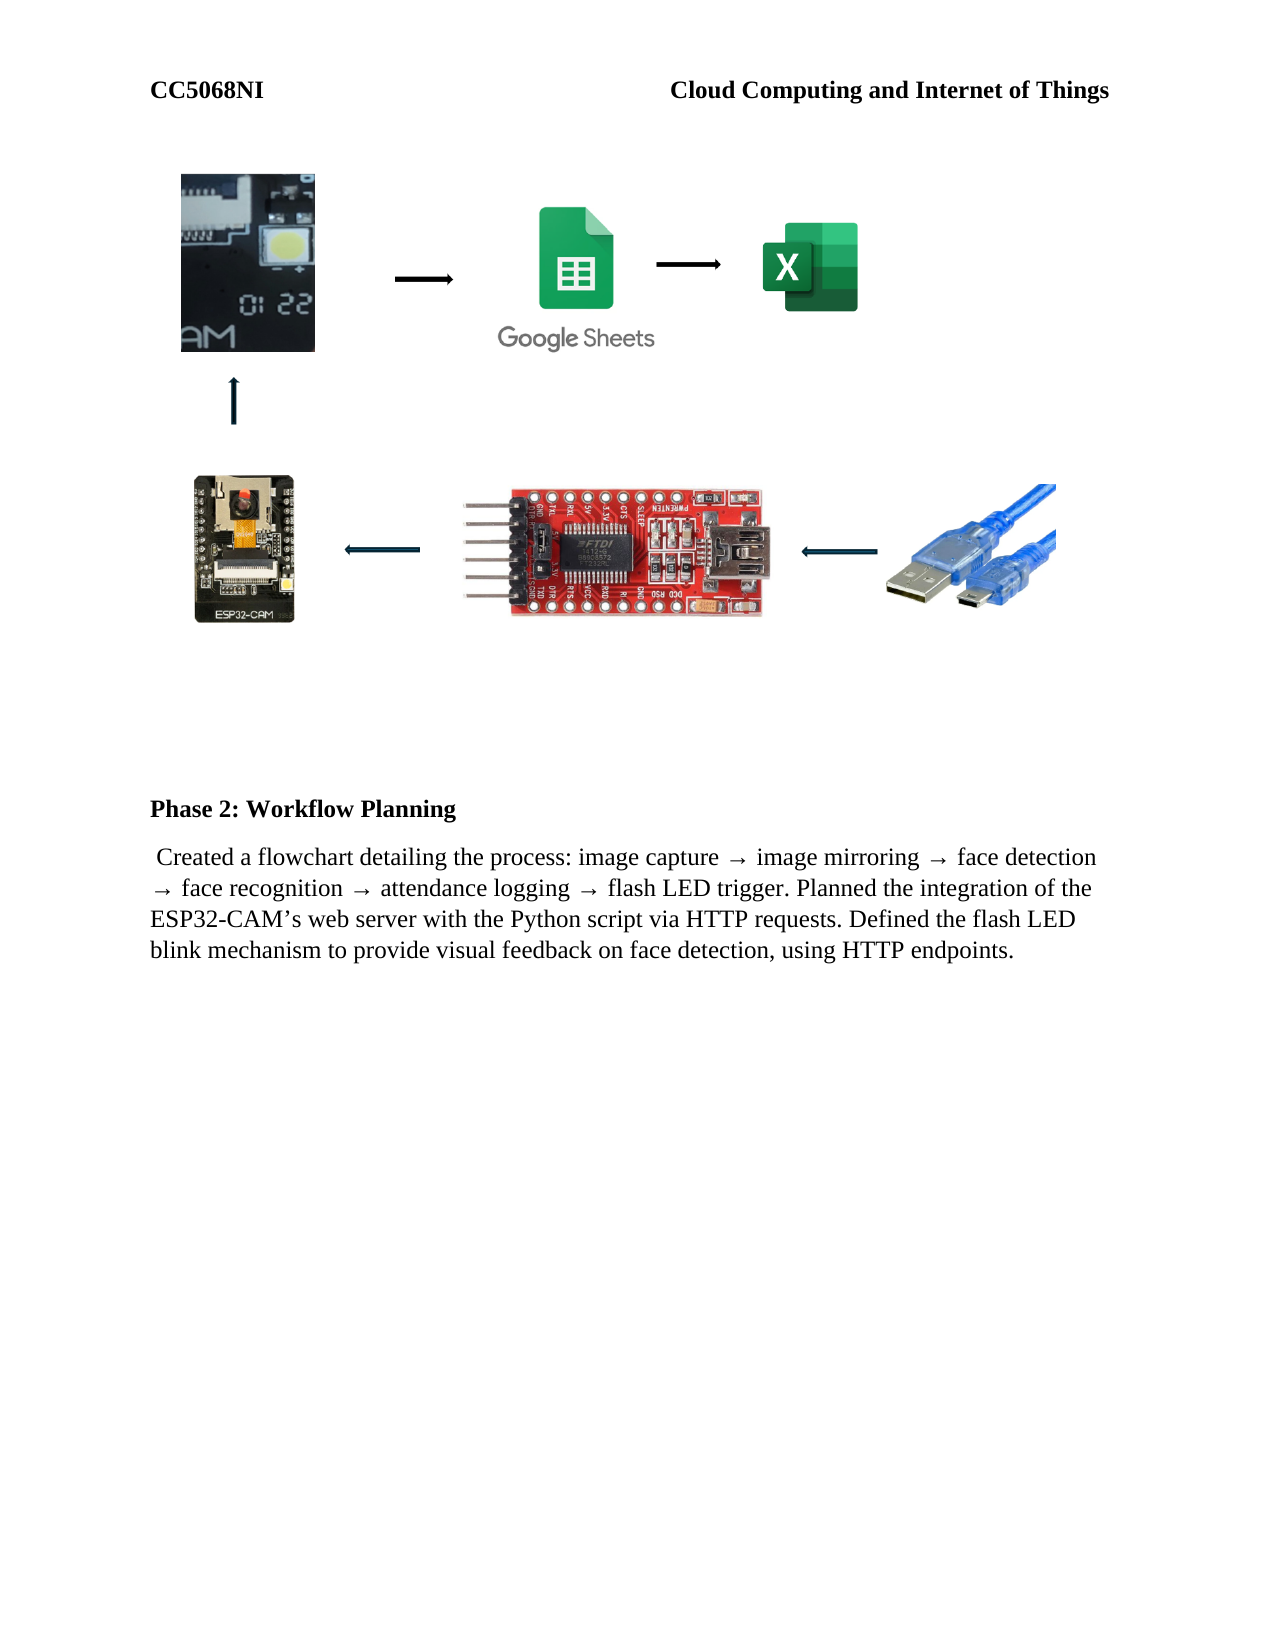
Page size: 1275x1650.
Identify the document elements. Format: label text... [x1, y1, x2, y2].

picture [150, 150, 1089, 680]
text Created a flowchart detailing the process: image capture → image mirroring → face detection → face recognition → attendance logging → flash LED trigger. Planned the integration of the ESP32-CAM’s web server with the Python script via HTTP requests. Defined the flash LED blink mechanism to provide visual feedback on face detection, using HTTP endpoints. [150, 842, 1125, 964]
text Phase 2: Workflow Planning [150, 794, 1125, 823]
